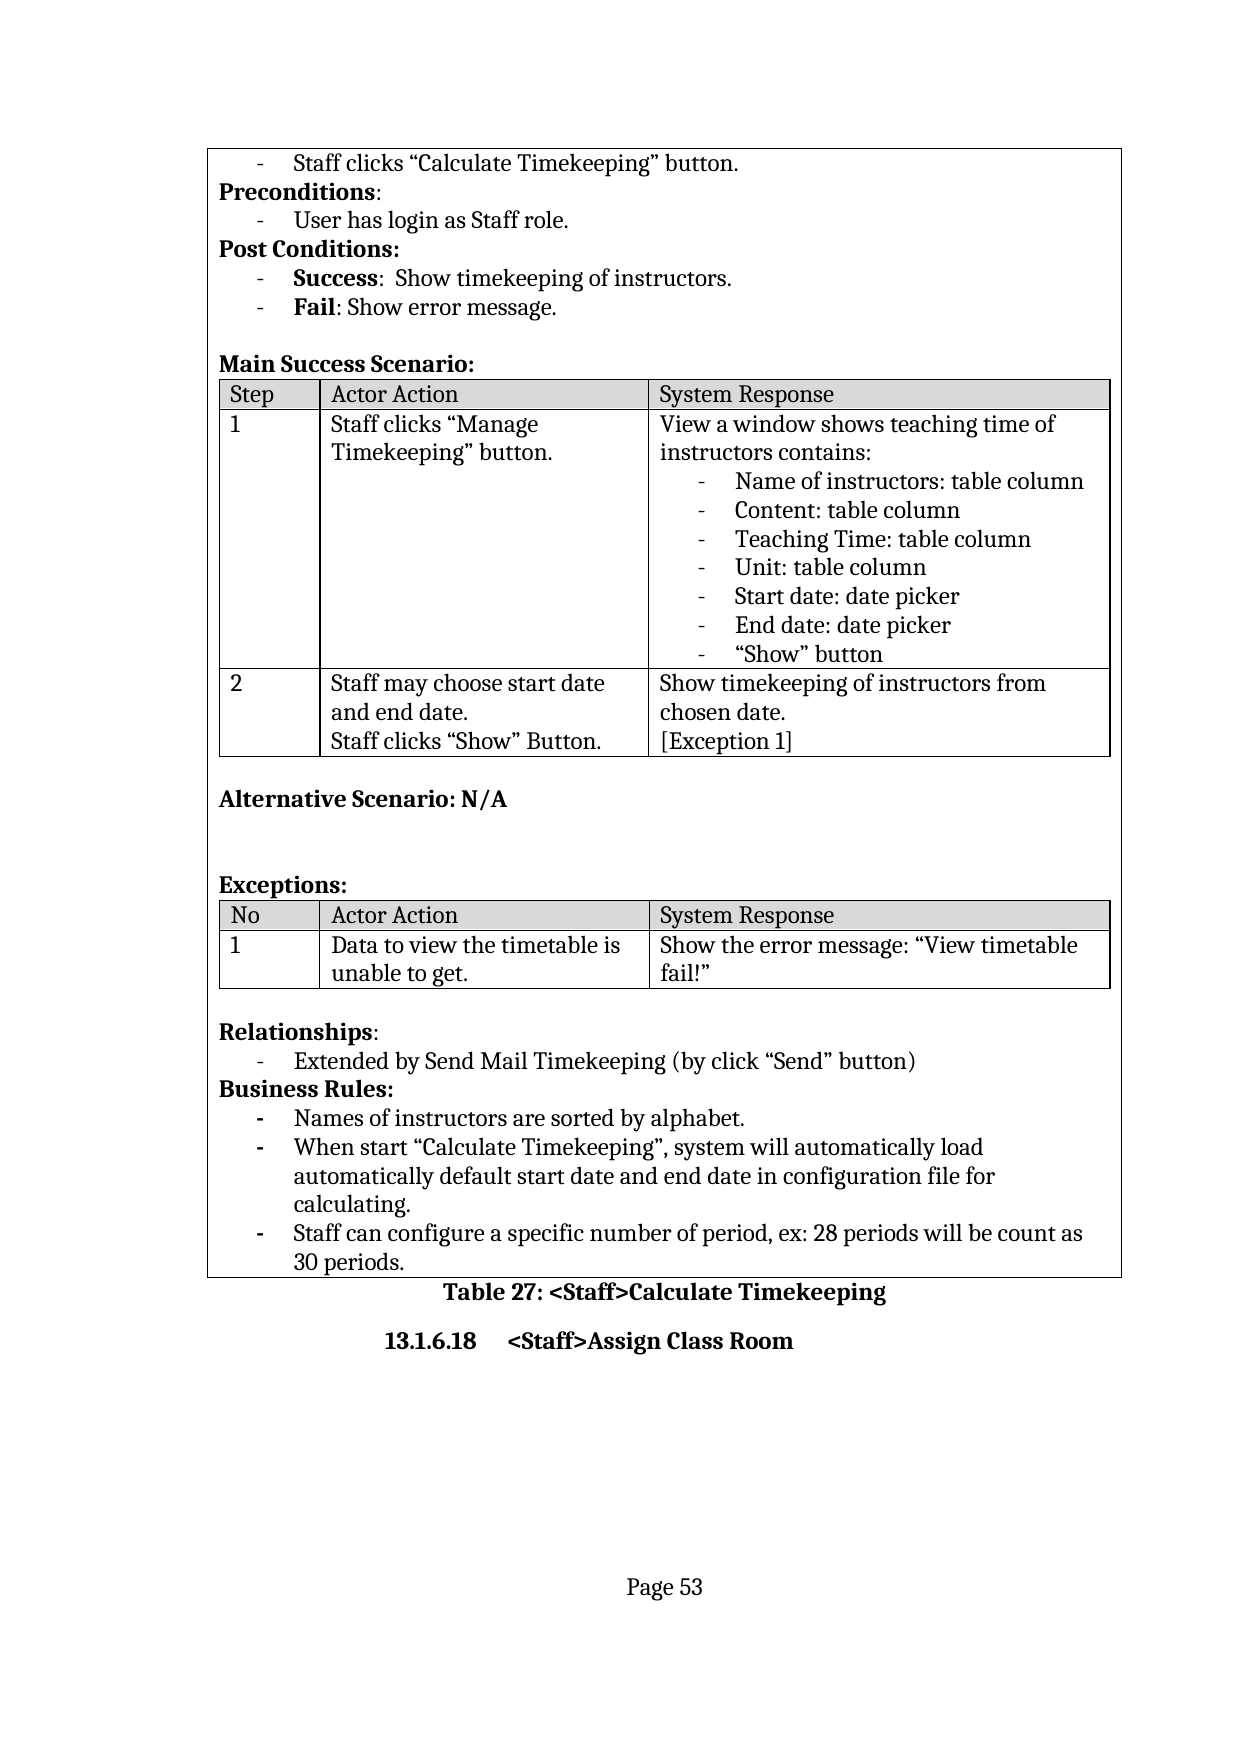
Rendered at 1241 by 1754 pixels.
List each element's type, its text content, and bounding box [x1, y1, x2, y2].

subtitle <Staff>Assign Class Room [385, 1327, 1122, 1356]
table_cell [208, 149, 1121, 1277]
